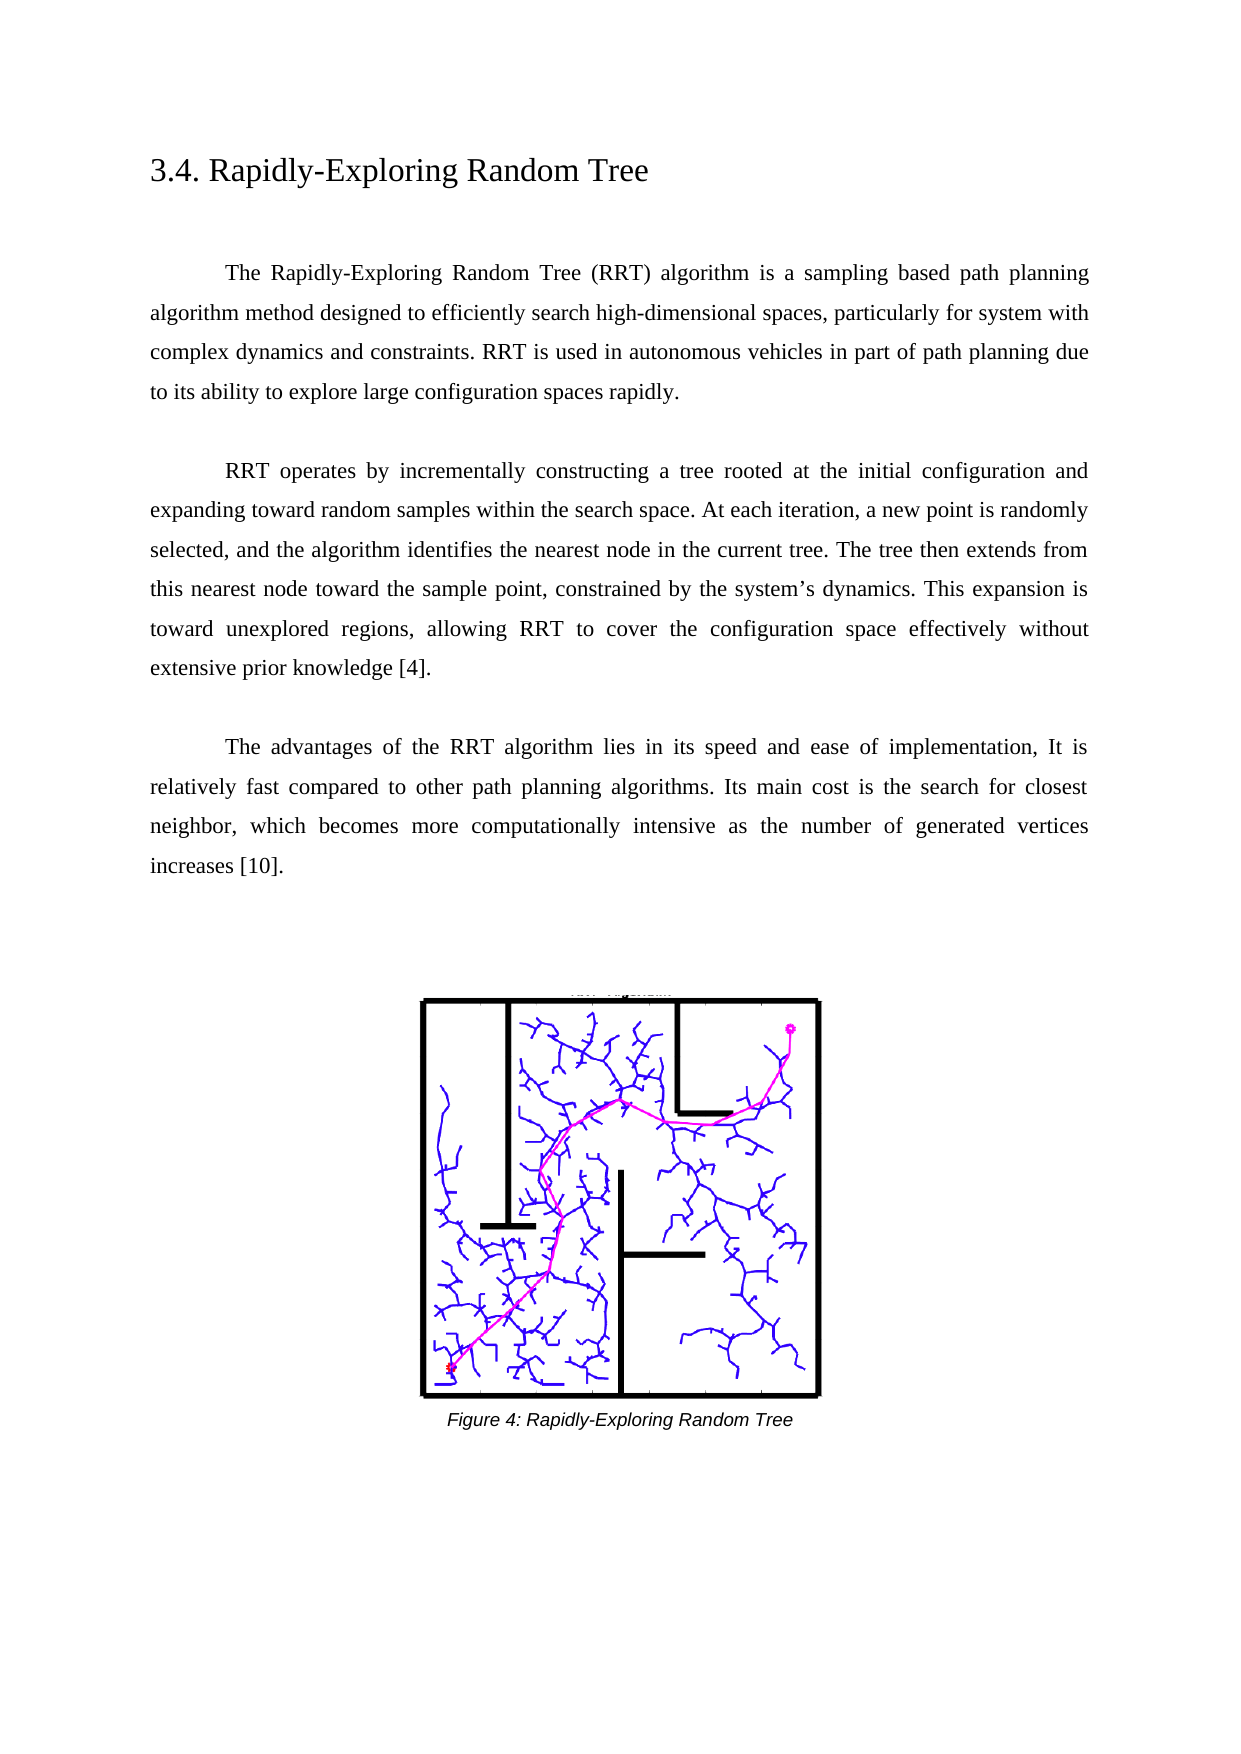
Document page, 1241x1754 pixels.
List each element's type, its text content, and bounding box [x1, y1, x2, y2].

picture [418, 995, 823, 1400]
text RRT operates by incrementally constructing a tree rooted at the initial configuration and expanding toward random samples within the search space. At each iteration, a new point is randomly selected, and the algorithm identifies the nearest node in the current tree. The tree then extends from this nearest node toward the sample point, constrained by the system’s dynamics. This expansion is toward unexplored regions, allowing RRT to cover the configuration space effectively without extensive prior knowledge. [150, 457, 1090, 681]
text The advantages of the RRT algorithm lies in its speed and ease of implementation, It is relatively fast compared to other path planning algorithms. Its main cost is the search for closest neighbor, which becomes more computationally intensive as the number of generated vertices increases. [150, 733, 1090, 878]
text The Rapidly-Exploring Random Tree (RRT) algorithm is a sampling based path planning algorithm method designed to efficiently search high-dimensional spaces, particularly for system with complex dynamics and constraints. RRT is used in autonomous vehicles in part of path planning due to its ability to explore large configuration spaces rapidly. [150, 259, 1090, 404]
subtitle 3.4. Rapidly-Exploring Random Tree [150, 150, 1090, 188]
